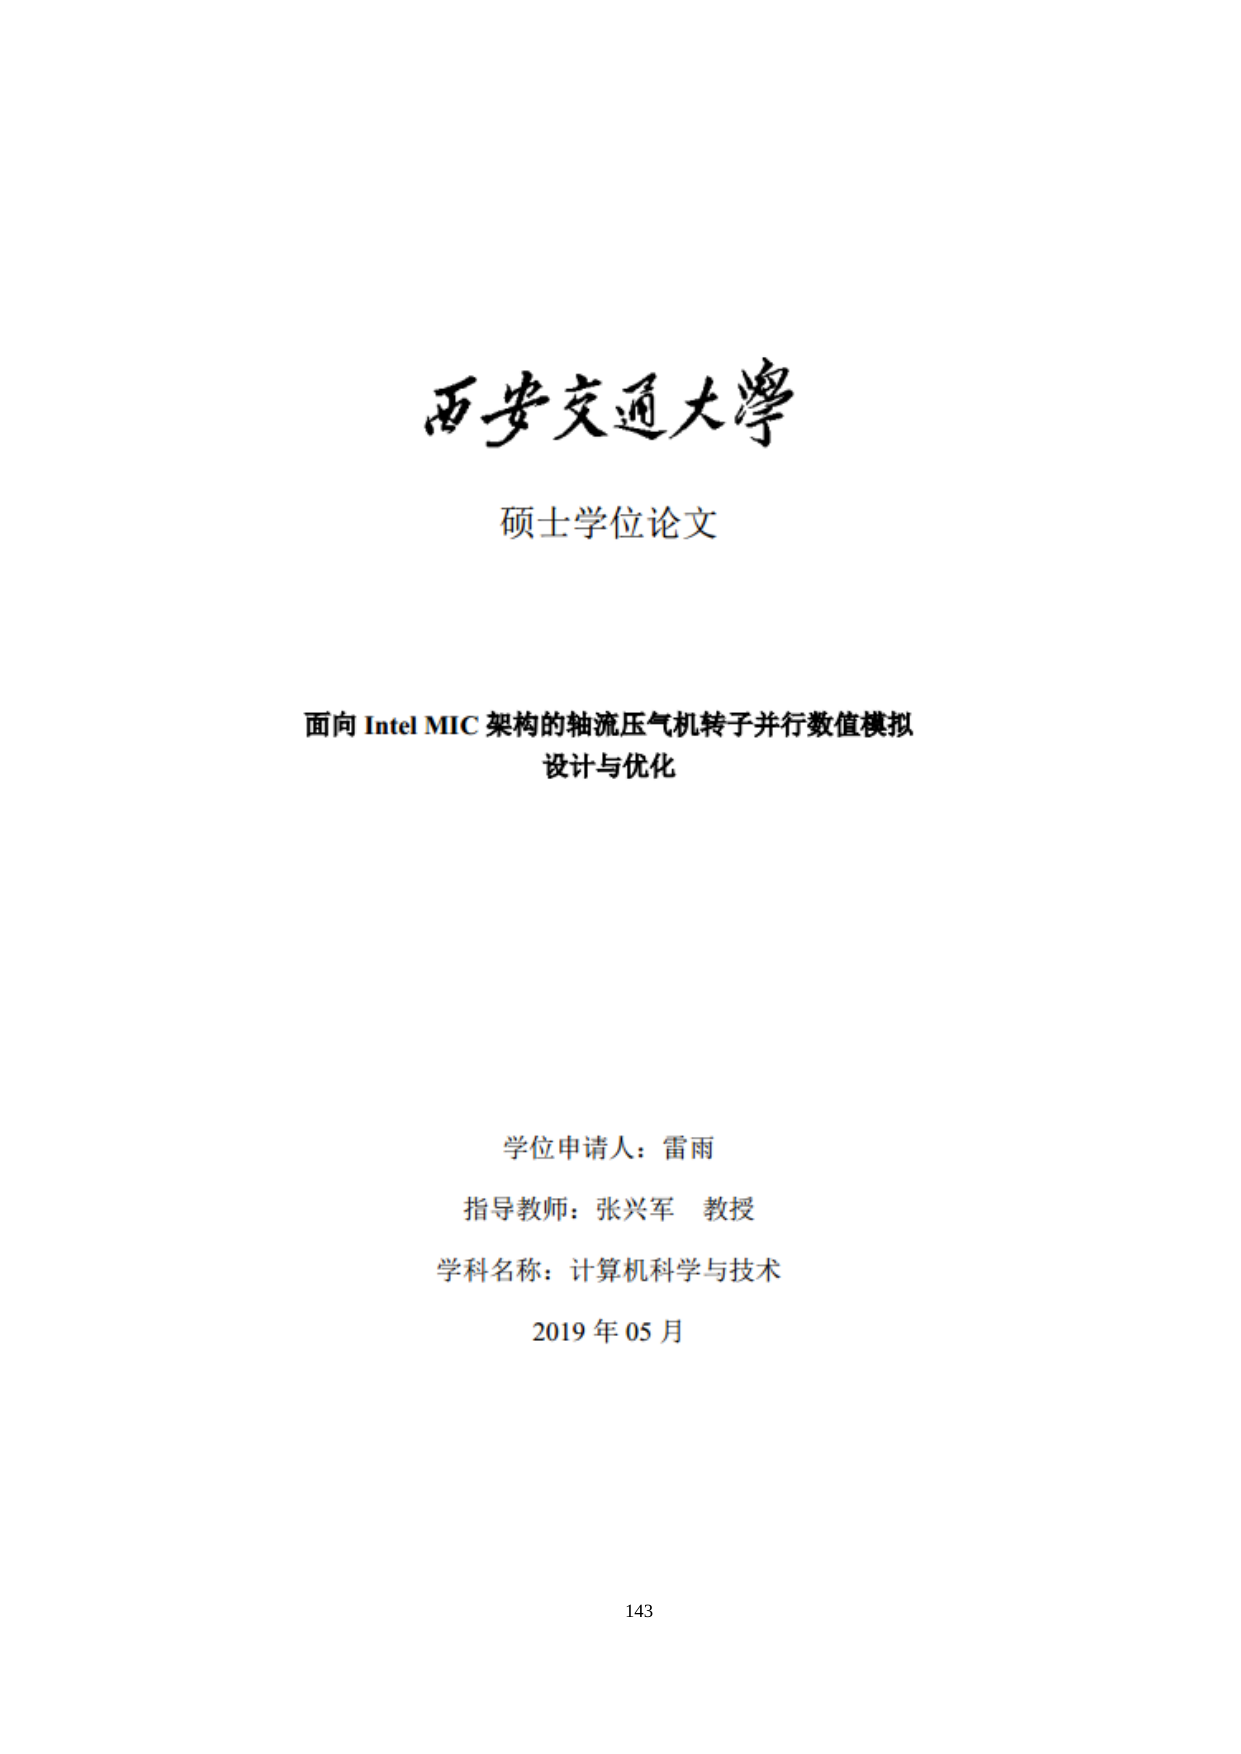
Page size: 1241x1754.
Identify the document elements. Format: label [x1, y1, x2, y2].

picture [165, 161, 1067, 1483]
